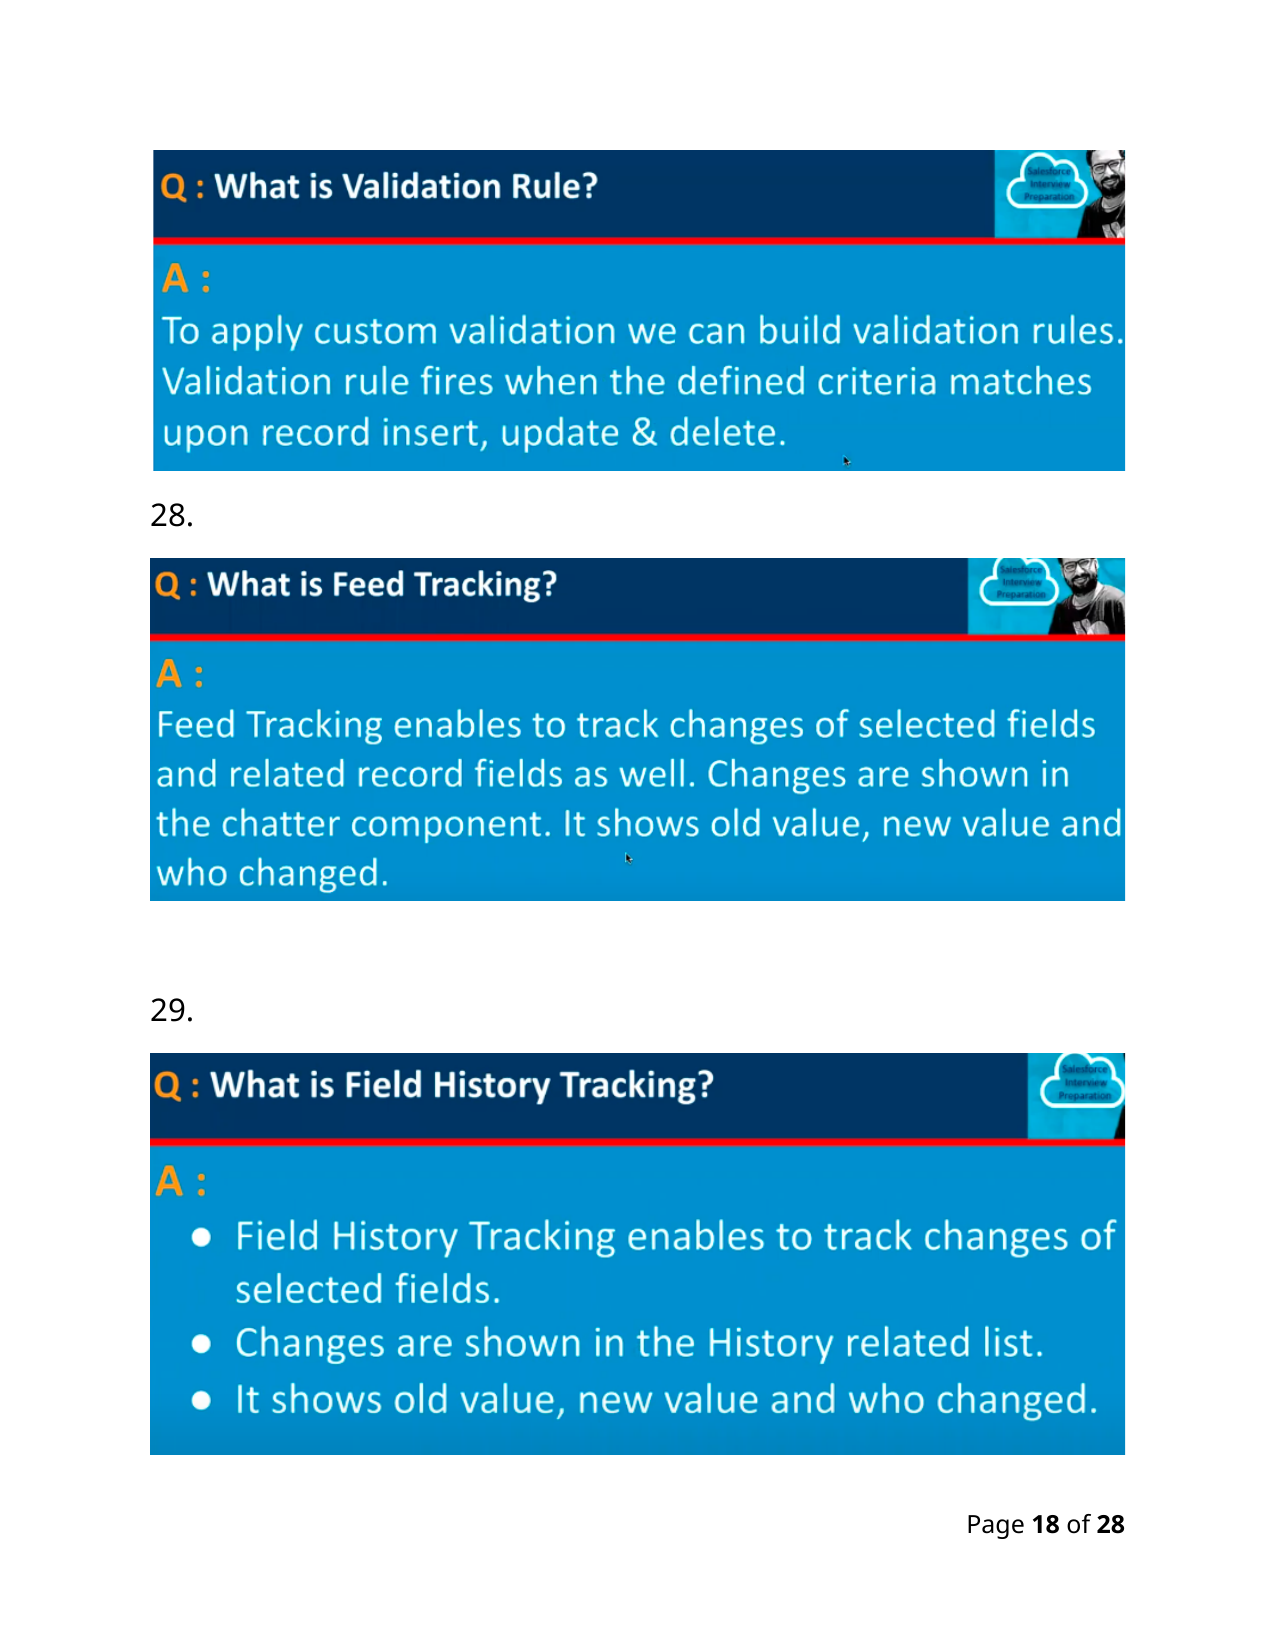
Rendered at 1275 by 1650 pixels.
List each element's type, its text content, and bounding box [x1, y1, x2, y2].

picture [551, 320, 561, 344]
picture [978, 710, 994, 737]
picture [176, 718, 192, 737]
picture [291, 374, 309, 394]
picture [712, 817, 729, 836]
picture [945, 1220, 962, 1249]
picture [506, 376, 532, 394]
picture [532, 324, 546, 344]
picture [859, 767, 873, 786]
picture [1039, 1053, 1125, 1109]
picture [896, 1220, 911, 1249]
picture [356, 324, 367, 344]
picture [914, 1331, 925, 1356]
picture [509, 315, 526, 344]
picture [581, 375, 596, 394]
picture [1034, 324, 1044, 342]
picture [360, 858, 376, 885]
picture [960, 767, 977, 786]
picture [875, 374, 891, 395]
picture [743, 809, 759, 836]
picture [395, 718, 411, 737]
picture [294, 813, 305, 836]
picture [300, 867, 315, 885]
picture [346, 375, 356, 394]
picture [394, 426, 409, 444]
picture [636, 817, 653, 836]
picture [787, 366, 803, 394]
picture [710, 1329, 730, 1356]
picture [415, 426, 427, 445]
picture [482, 1392, 497, 1413]
picture [234, 324, 250, 350]
picture [238, 1329, 256, 1356]
picture [1083, 817, 1099, 835]
picture [186, 374, 200, 394]
picture [192, 1335, 210, 1353]
picture [209, 866, 226, 885]
picture [968, 1229, 983, 1250]
picture [461, 1393, 478, 1412]
picture [718, 1393, 734, 1413]
picture [558, 1409, 563, 1418]
picture [1012, 818, 1027, 836]
picture [1017, 374, 1031, 394]
picture [525, 426, 541, 452]
picture [951, 1327, 968, 1356]
picture [1002, 324, 1017, 343]
picture [326, 1278, 338, 1302]
picture [273, 1392, 285, 1413]
picture [732, 759, 747, 786]
picture [300, 1220, 317, 1250]
picture [334, 1222, 354, 1249]
picture [598, 324, 614, 343]
picture [173, 809, 188, 836]
picture [729, 324, 744, 343]
picture [951, 375, 978, 394]
picture [877, 718, 892, 737]
picture [816, 1336, 833, 1363]
picture [823, 316, 840, 344]
picture [469, 324, 484, 344]
picture [165, 426, 180, 445]
picture [594, 718, 603, 736]
picture [620, 768, 646, 786]
text 29. [150, 988, 1125, 1031]
picture [1058, 375, 1074, 394]
picture [212, 324, 227, 344]
picture [429, 1384, 446, 1413]
picture [1052, 767, 1068, 786]
picture [476, 1282, 488, 1302]
picture [1104, 1220, 1116, 1249]
picture [340, 866, 356, 885]
picture [905, 817, 921, 836]
picture [963, 817, 979, 836]
text 28. [150, 493, 1125, 535]
picture [163, 368, 184, 394]
picture [783, 324, 797, 344]
picture [247, 711, 265, 737]
picture [650, 767, 665, 786]
picture [393, 767, 406, 786]
picture [958, 718, 973, 737]
picture [258, 859, 274, 885]
picture [179, 767, 194, 786]
picture [850, 1393, 877, 1413]
picture [671, 417, 687, 445]
picture [1080, 324, 1096, 344]
picture [1078, 374, 1090, 394]
picture [679, 366, 695, 394]
picture [198, 1189, 205, 1196]
picture [402, 1229, 420, 1250]
picture [940, 759, 945, 786]
picture [307, 767, 323, 786]
picture [194, 817, 209, 836]
picture [842, 1229, 852, 1249]
picture [576, 1229, 592, 1249]
picture [860, 371, 871, 394]
picture [1033, 817, 1049, 836]
picture [209, 426, 226, 445]
picture [247, 374, 262, 394]
picture [892, 767, 908, 786]
picture [545, 1220, 560, 1249]
picture [247, 1387, 258, 1413]
picture [398, 1336, 413, 1356]
picture [666, 1393, 682, 1412]
picture [286, 324, 302, 350]
picture [876, 1229, 890, 1250]
picture [534, 714, 543, 737]
picture [568, 426, 583, 445]
picture [767, 374, 782, 394]
picture [686, 1392, 701, 1413]
picture [629, 324, 655, 343]
picture [958, 1384, 974, 1412]
picture [1031, 718, 1047, 737]
picture [330, 817, 339, 835]
picture [371, 1336, 383, 1356]
picture [597, 1229, 615, 1257]
picture [751, 1229, 763, 1250]
picture [598, 817, 609, 836]
picture [1082, 1229, 1100, 1250]
picture [372, 767, 388, 786]
picture [480, 374, 492, 394]
picture [677, 1336, 693, 1356]
picture [217, 710, 233, 737]
picture [982, 817, 996, 836]
picture [995, 1336, 999, 1355]
picture [530, 1336, 557, 1356]
picture [426, 817, 441, 843]
picture [637, 1331, 648, 1356]
picture [654, 1327, 671, 1356]
picture [660, 324, 675, 344]
picture [327, 759, 343, 786]
picture [232, 768, 241, 786]
picture [709, 761, 727, 786]
picture [306, 1336, 322, 1356]
picture [898, 375, 907, 394]
picture [225, 366, 242, 394]
picture [1054, 1229, 1067, 1250]
picture [1011, 1229, 1028, 1257]
picture [433, 767, 442, 786]
picture [838, 709, 848, 736]
picture [267, 370, 277, 394]
picture [913, 316, 930, 344]
picture [349, 1336, 365, 1356]
picture [927, 718, 940, 737]
picture [239, 1222, 252, 1249]
picture [547, 718, 565, 737]
picture [751, 718, 767, 744]
picture [772, 1392, 788, 1413]
picture [437, 718, 451, 737]
picture [984, 374, 999, 394]
picture [1099, 324, 1113, 344]
picture [458, 710, 474, 737]
picture [697, 1220, 714, 1250]
picture [417, 718, 431, 736]
picture [981, 1392, 995, 1413]
picture [308, 817, 324, 836]
picture [874, 324, 887, 344]
picture [514, 1393, 530, 1413]
picture [729, 1229, 746, 1250]
picture [267, 718, 276, 736]
picture [761, 315, 777, 344]
picture [434, 1336, 451, 1356]
picture [606, 1336, 623, 1356]
picture [328, 1336, 345, 1364]
picture [206, 367, 210, 394]
picture [242, 809, 257, 836]
picture [816, 1384, 834, 1413]
picture [752, 767, 767, 786]
picture [822, 818, 837, 836]
picture [648, 375, 664, 394]
picture [854, 324, 870, 343]
picture [817, 718, 833, 737]
picture [387, 1225, 397, 1250]
picture [627, 366, 642, 394]
picture [578, 714, 588, 737]
picture [1032, 1229, 1049, 1250]
picture [778, 1336, 796, 1356]
picture [393, 817, 418, 836]
picture [563, 1336, 579, 1355]
picture [254, 1282, 271, 1302]
picture [1020, 1331, 1031, 1356]
picture [946, 767, 954, 786]
picture [602, 426, 618, 445]
picture [446, 817, 463, 836]
picture [240, 866, 253, 885]
picture [689, 324, 703, 344]
picture [371, 320, 381, 344]
picture [671, 718, 684, 737]
picture [862, 1336, 878, 1356]
picture [689, 710, 705, 736]
picture [346, 718, 360, 736]
picture [525, 1229, 540, 1250]
picture [314, 1392, 332, 1413]
picture [626, 855, 631, 863]
picture [223, 817, 236, 836]
picture [740, 1392, 757, 1413]
picture [606, 718, 620, 737]
picture [453, 1274, 470, 1302]
picture [981, 768, 1007, 786]
picture [580, 1392, 597, 1412]
picture [1009, 709, 1019, 736]
picture [396, 1273, 408, 1302]
picture [284, 1336, 299, 1356]
picture [231, 426, 247, 444]
picture [528, 759, 544, 786]
picture [731, 718, 746, 736]
picture [595, 767, 607, 786]
picture [848, 1336, 858, 1356]
picture [990, 1229, 1006, 1249]
picture [926, 1229, 939, 1250]
picture [1083, 718, 1094, 737]
picture [795, 1392, 810, 1412]
picture [778, 1225, 788, 1250]
picture [279, 867, 294, 885]
picture [286, 1282, 303, 1302]
picture [538, 366, 553, 394]
picture [792, 817, 806, 836]
picture [468, 817, 484, 835]
picture [341, 1282, 359, 1303]
picture [162, 263, 188, 292]
picture [353, 817, 366, 836]
picture [256, 324, 272, 350]
picture [368, 1392, 381, 1413]
picture [481, 441, 486, 451]
picture [440, 1229, 457, 1257]
picture [162, 317, 181, 343]
picture [370, 1229, 383, 1250]
picture [150, 558, 1125, 642]
picture [454, 426, 464, 445]
picture [802, 1336, 813, 1356]
picture [337, 1393, 364, 1413]
picture [588, 421, 598, 445]
picture [759, 426, 775, 445]
picture [261, 1327, 278, 1356]
picture [907, 718, 922, 737]
picture [813, 767, 829, 786]
picture [773, 817, 789, 836]
picture [364, 1274, 381, 1302]
picture [409, 767, 427, 786]
picture [420, 1336, 431, 1355]
picture [979, 324, 997, 344]
picture [238, 1282, 250, 1303]
picture [1002, 1392, 1019, 1412]
picture [763, 1331, 773, 1356]
picture [297, 426, 311, 445]
picture [409, 324, 436, 343]
picture [536, 1392, 553, 1413]
picture [710, 718, 725, 737]
picture [279, 718, 294, 737]
picture [687, 817, 698, 836]
picture [366, 718, 381, 744]
picture [883, 1384, 899, 1412]
picture [935, 324, 950, 344]
picture [361, 376, 376, 394]
picture [1049, 324, 1064, 344]
picture [930, 1336, 946, 1356]
picture [263, 817, 276, 836]
picture [1061, 710, 1077, 737]
picture [1045, 1392, 1062, 1413]
picture [1067, 1384, 1085, 1413]
picture [745, 375, 761, 394]
picture [819, 374, 833, 394]
picture [459, 375, 475, 394]
picture [792, 1229, 811, 1250]
picture [314, 375, 330, 394]
picture [1063, 817, 1077, 836]
picture [498, 767, 514, 786]
picture [856, 1229, 870, 1250]
picture [293, 764, 302, 786]
picture [320, 866, 336, 893]
picture [547, 418, 563, 445]
picture [603, 1392, 620, 1413]
picture [156, 1165, 183, 1196]
picture [503, 426, 518, 445]
picture [905, 1392, 924, 1413]
picture [724, 426, 740, 445]
picture [445, 760, 461, 786]
picture [530, 813, 540, 836]
picture [315, 426, 333, 445]
picture [575, 324, 592, 344]
picture [566, 325, 570, 343]
picture [180, 324, 198, 344]
picture [955, 320, 965, 344]
picture [244, 767, 260, 786]
picture [395, 1392, 414, 1413]
picture [978, 558, 1060, 607]
picture [920, 375, 935, 395]
picture [511, 817, 526, 835]
picture [624, 1393, 652, 1413]
picture [467, 421, 477, 445]
picture [674, 1229, 689, 1250]
picture [467, 1336, 479, 1356]
picture [944, 714, 954, 737]
picture [633, 418, 656, 445]
picture [159, 712, 172, 736]
picture [1005, 1336, 1017, 1356]
picture [450, 324, 466, 343]
picture [432, 426, 448, 445]
picture [575, 813, 584, 836]
picture [277, 426, 293, 445]
picture [770, 718, 802, 737]
picture [894, 1336, 909, 1356]
picture [157, 659, 181, 687]
picture [485, 1327, 501, 1356]
picture [626, 718, 639, 737]
picture [576, 767, 589, 786]
picture [509, 718, 520, 737]
picture [491, 1229, 501, 1249]
picture [489, 817, 505, 836]
picture [505, 1229, 519, 1250]
picture [744, 422, 754, 445]
picture [747, 1336, 759, 1356]
picture [188, 859, 204, 885]
picture [1037, 367, 1052, 394]
picture [938, 1392, 952, 1413]
picture [880, 767, 889, 786]
picture [422, 366, 433, 394]
picture [1024, 1392, 1041, 1421]
picture [616, 809, 630, 836]
picture [263, 426, 273, 444]
picture [884, 817, 899, 835]
picture [359, 767, 369, 786]
picture [308, 1282, 322, 1303]
picture [922, 767, 934, 786]
picture [150, 150, 1125, 471]
picture [1012, 767, 1027, 786]
picture [392, 374, 408, 394]
picture [838, 375, 847, 394]
picture [652, 1229, 668, 1249]
picture [707, 324, 722, 344]
picture [420, 1282, 438, 1302]
picture [197, 718, 213, 737]
picture [507, 1336, 525, 1356]
picture [281, 813, 291, 836]
picture [1007, 152, 1089, 209]
picture [793, 767, 809, 794]
picture [351, 417, 368, 445]
picture [488, 718, 504, 737]
picture [316, 324, 329, 344]
picture [693, 426, 710, 445]
picture [198, 1174, 205, 1181]
picture [192, 1391, 210, 1409]
picture [334, 324, 350, 344]
picture [158, 767, 172, 786]
picture [924, 817, 950, 836]
picture [267, 1229, 284, 1250]
picture [550, 767, 561, 786]
picture [187, 426, 204, 452]
picture [1003, 370, 1013, 394]
picture [657, 817, 682, 836]
picture [447, 375, 456, 394]
picture [157, 813, 167, 836]
picture [274, 767, 288, 786]
picture [721, 366, 731, 394]
picture [291, 1384, 308, 1412]
picture [773, 767, 788, 786]
picture [1104, 809, 1120, 836]
picture [863, 833, 868, 841]
picture [192, 1228, 210, 1246]
picture [369, 817, 387, 836]
picture [150, 1053, 1125, 1147]
picture [426, 1229, 437, 1249]
picture [629, 1229, 646, 1250]
picture [299, 718, 312, 737]
picture [843, 817, 859, 836]
picture [701, 374, 717, 394]
picture [833, 767, 845, 786]
picture [825, 1225, 836, 1250]
picture [470, 1222, 489, 1249]
picture [611, 371, 621, 394]
picture [476, 759, 486, 786]
picture [385, 324, 403, 344]
picture [860, 718, 872, 737]
picture [644, 710, 657, 737]
picture [199, 760, 215, 786]
picture [338, 426, 348, 444]
picture [317, 710, 330, 736]
picture [559, 374, 574, 394]
picture [158, 867, 183, 885]
